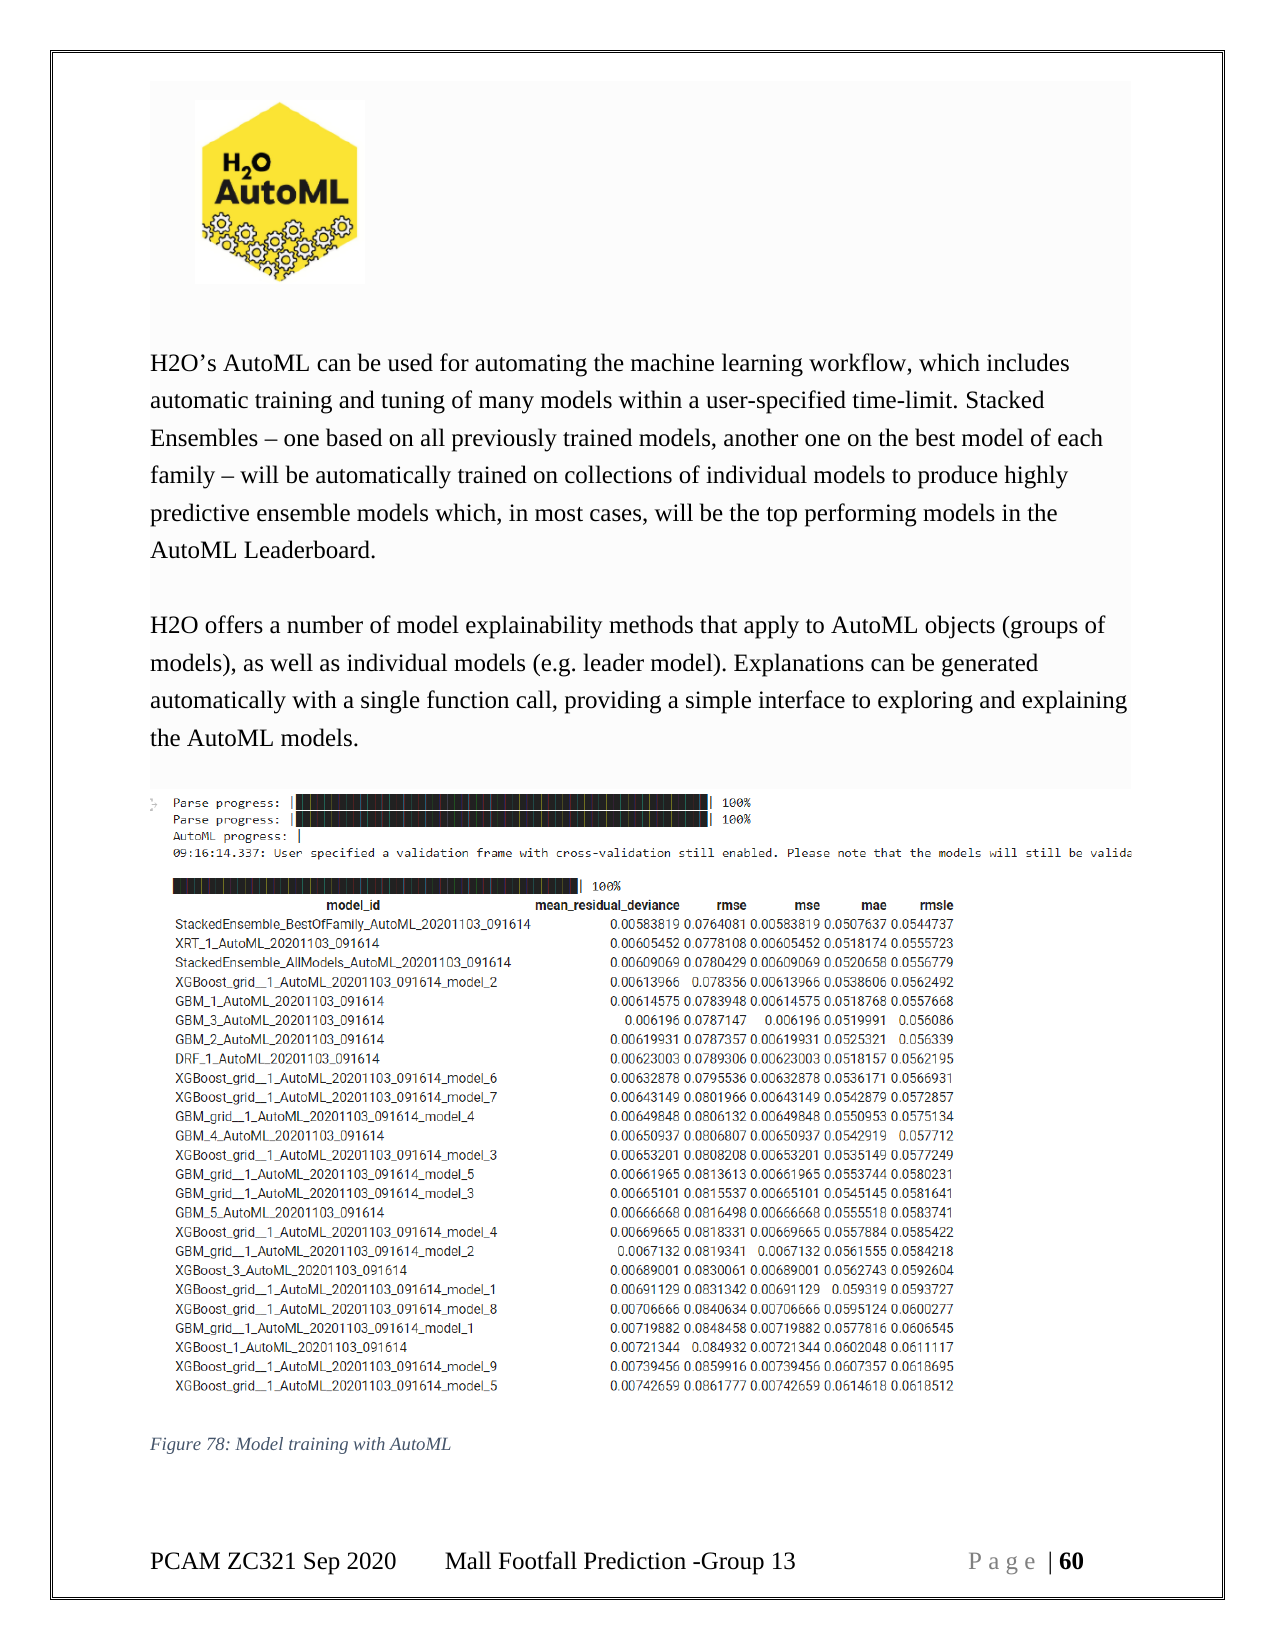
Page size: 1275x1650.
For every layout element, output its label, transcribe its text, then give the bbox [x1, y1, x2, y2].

text H2O’s AutoML can be used for automating the machine learning workflow, which includes automatic training and tuning of many models within a user-specified time-limit. Stacked Ensembles – one based on all previously trained models, another one on the best model of each family – will be automatically trained on collections of individual models to produce highly predictive ensemble models which, in most cases, will be the top performing models in the AutoML Leaderboard. [150, 339, 1131, 564]
text H2O offers a number of model explainability methods that apply to AutoML objects (groups of models), as well as individual models (e.g. leader model). Explanations can be generated automatically with a single function call, providing a simple interface to exploring and explaining the AutoML models. [150, 602, 1131, 752]
picture [150, 789, 1132, 1396]
picture [150, 81, 410, 302]
